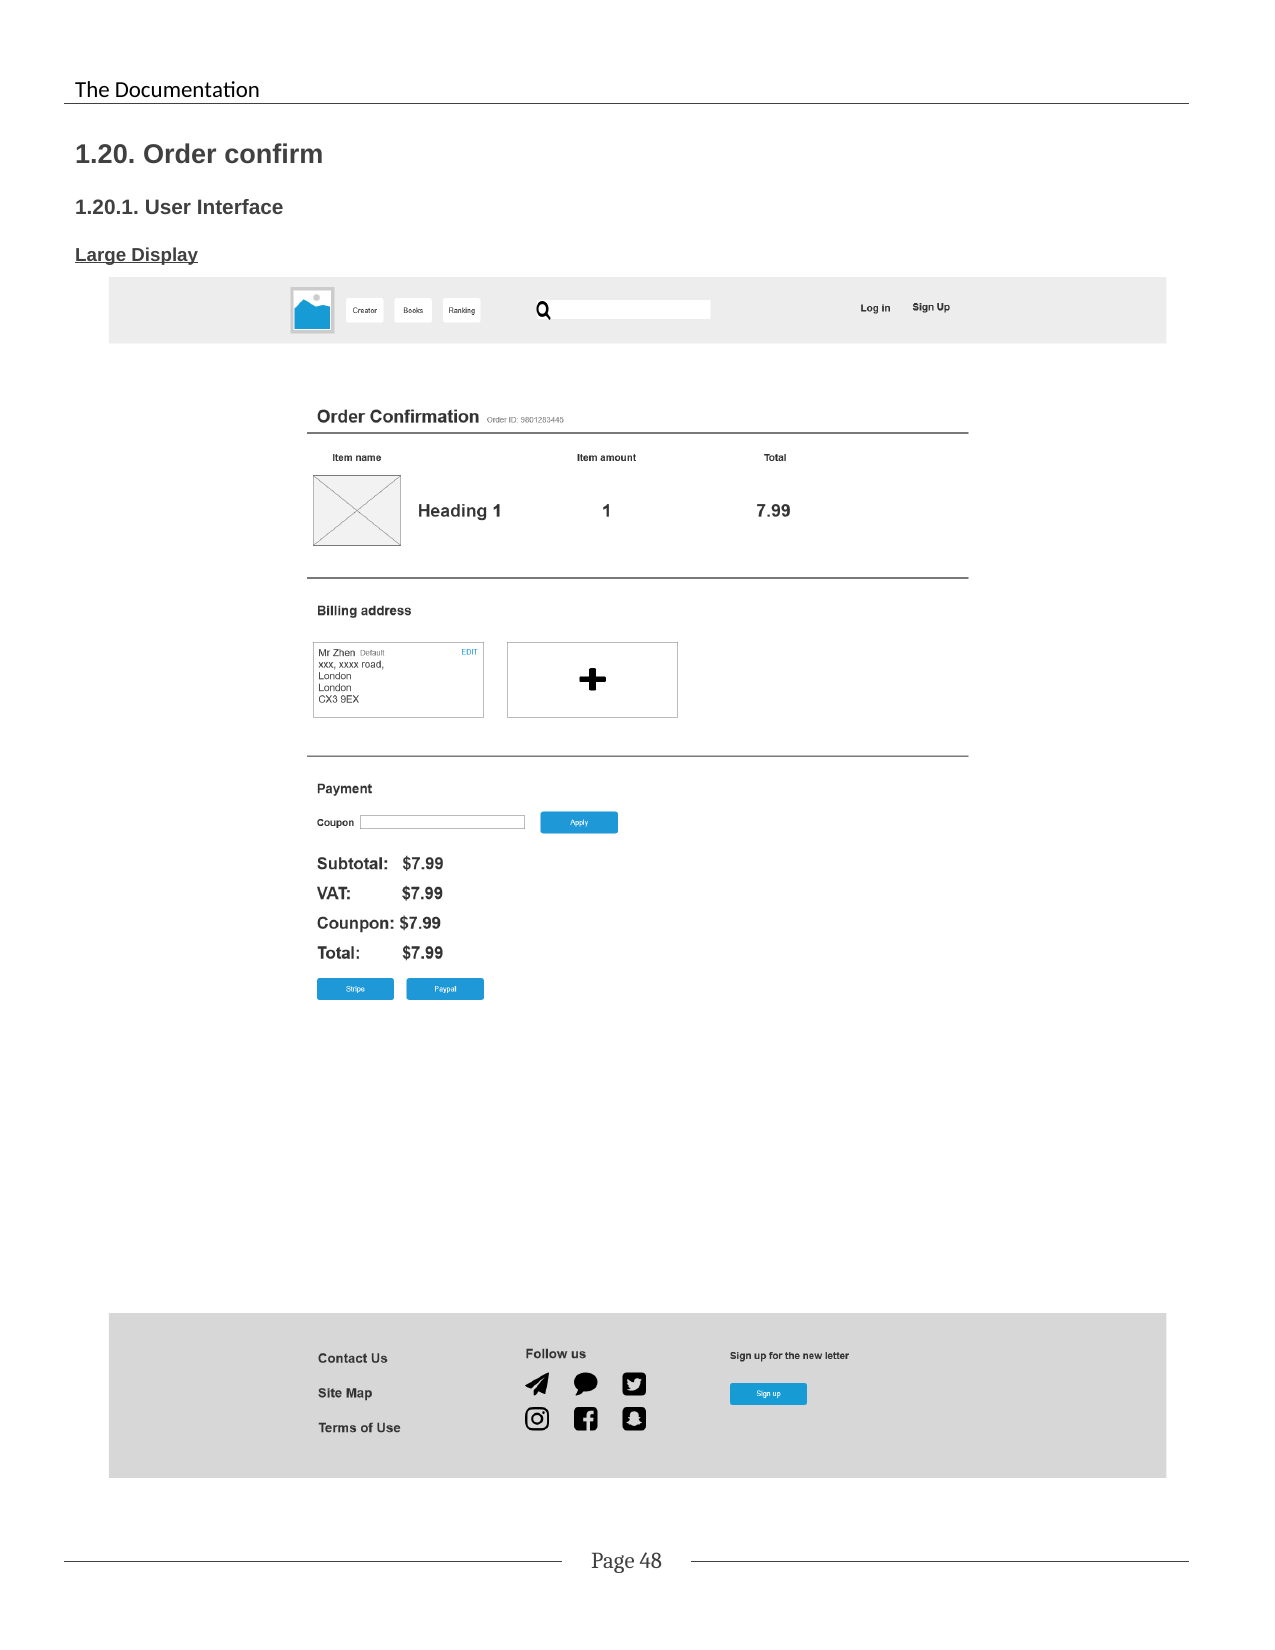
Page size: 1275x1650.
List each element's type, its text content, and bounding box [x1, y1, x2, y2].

subtitle Large Display [75, 243, 1200, 265]
subtitle Order confirm [75, 138, 1200, 169]
subtitle User Interface [75, 194, 1200, 218]
